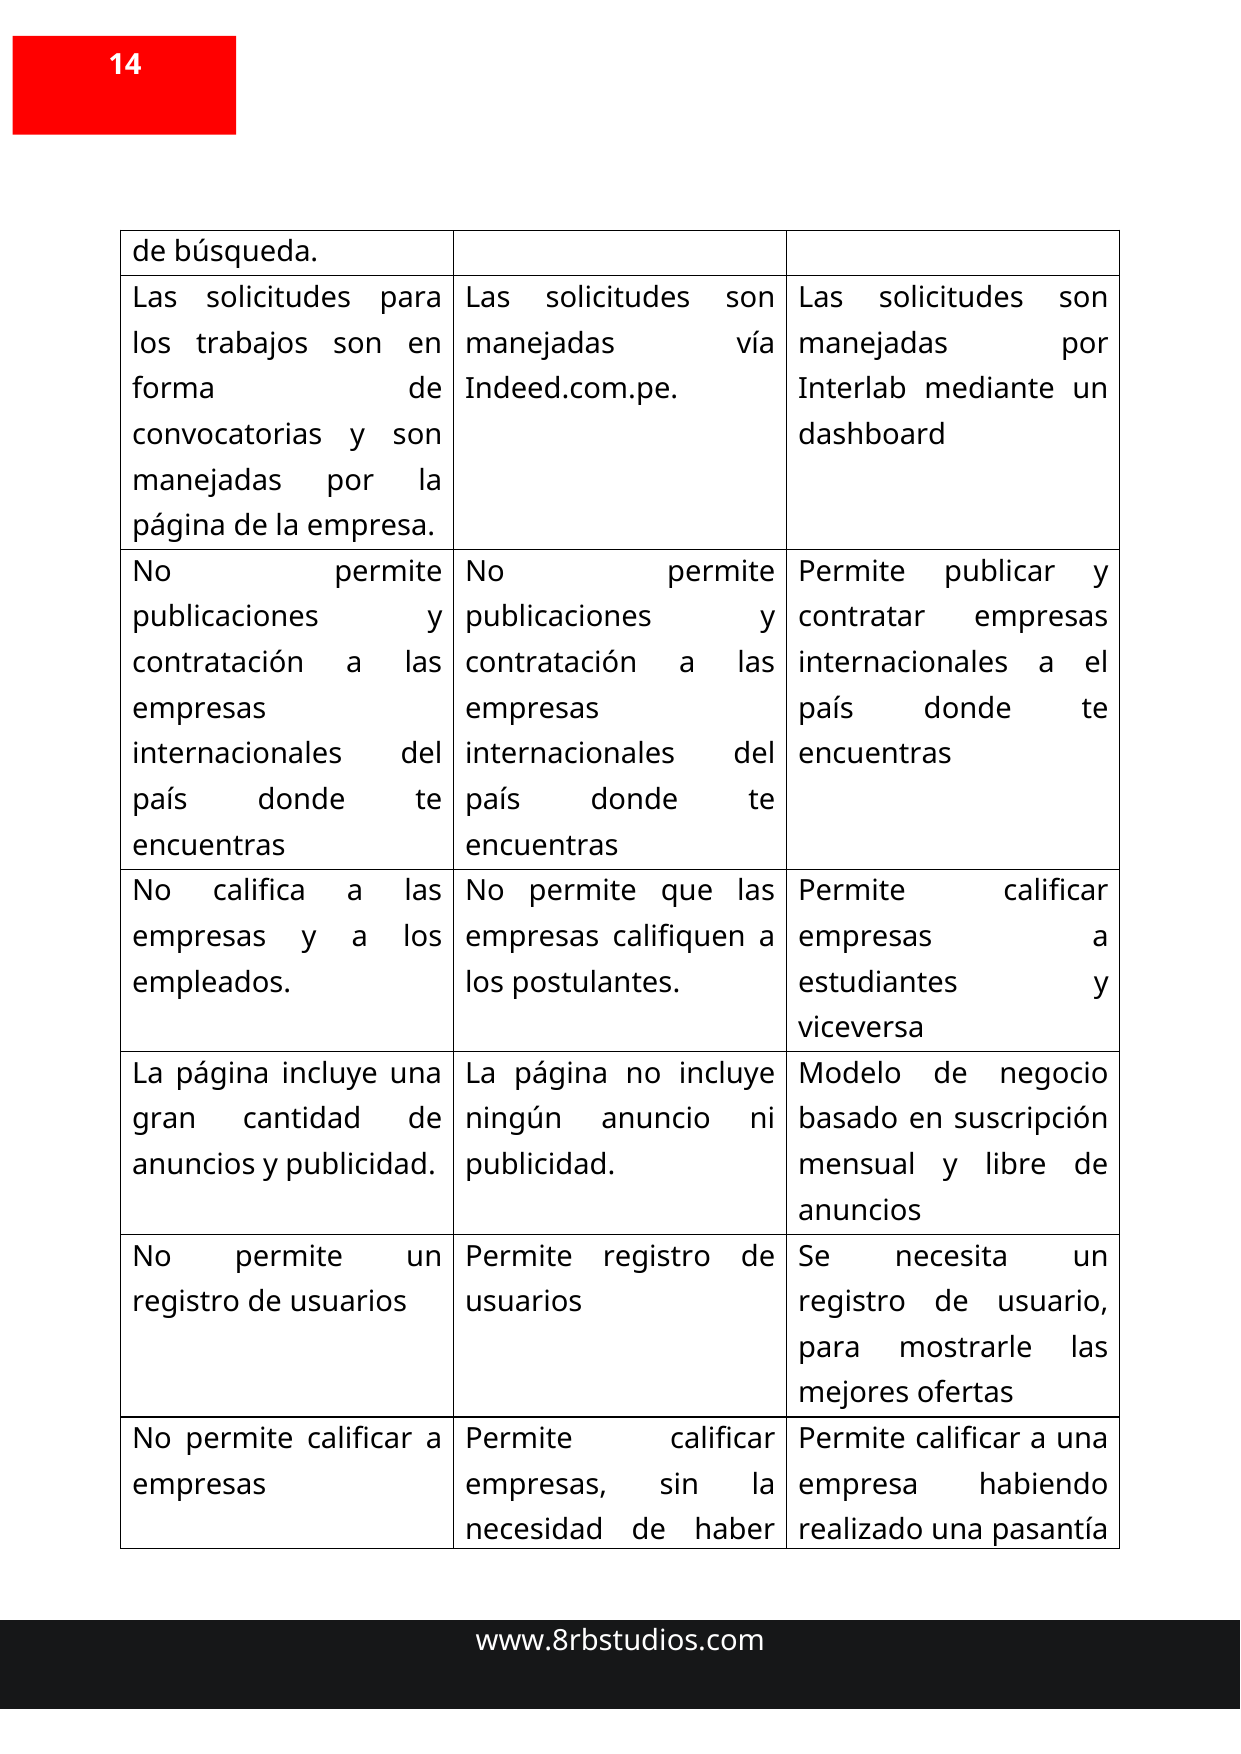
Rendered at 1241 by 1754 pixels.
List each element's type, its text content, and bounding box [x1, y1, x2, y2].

table_cell La página no incluye ningún anuncio ni publicidad. [454, 1052, 786, 1234]
table_cell No permite publicaciones y contratación a las empresas internacionales del país donde te encuentras [454, 550, 786, 868]
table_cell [787, 1418, 1119, 1548]
table_cell No permite un registro de usuarios [121, 1235, 453, 1416]
table_cell No permite publicaciones y contratación a las empresas internacionales del país donde te encuentras [121, 550, 453, 868]
table_cell Las solicitudes son manejadas por Interlab mediante un dashboard [787, 276, 1119, 549]
table_cell La página incluye una gran cantidad de anuncios y publicidad. [121, 1052, 453, 1234]
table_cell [454, 1418, 786, 1548]
table_cell Las solicitudes para los trabajos son en forma de convocatorias y son manejadas por la página de la empresa. [121, 276, 453, 549]
table_cell Permite publicar y contratar empresas internacionales a el país donde te encuentras [787, 550, 1119, 868]
table_cell No califica a las empresas y a los empleados. [121, 870, 453, 1051]
table_cell Se necesita un registro de usuario, para mostrarle las mejores ofertas [787, 1235, 1119, 1416]
table_cell Permite registro de usuarios [454, 1235, 786, 1416]
table_cell Las solicitudes son manejadas vía Indeed.com.pe. [454, 276, 786, 549]
table_cell Modelo de negocio basado en suscripción mensual y libre de anuncios [787, 1052, 1119, 1234]
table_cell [787, 231, 1119, 275]
table_cell Permite calificar empresas a estudiantes y viceversa [787, 870, 1119, 1051]
table_cell No permite que las empresas califiquen a los postulantes. [454, 870, 786, 1051]
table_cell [121, 1418, 453, 1548]
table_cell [121, 231, 453, 275]
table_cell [454, 231, 786, 275]
